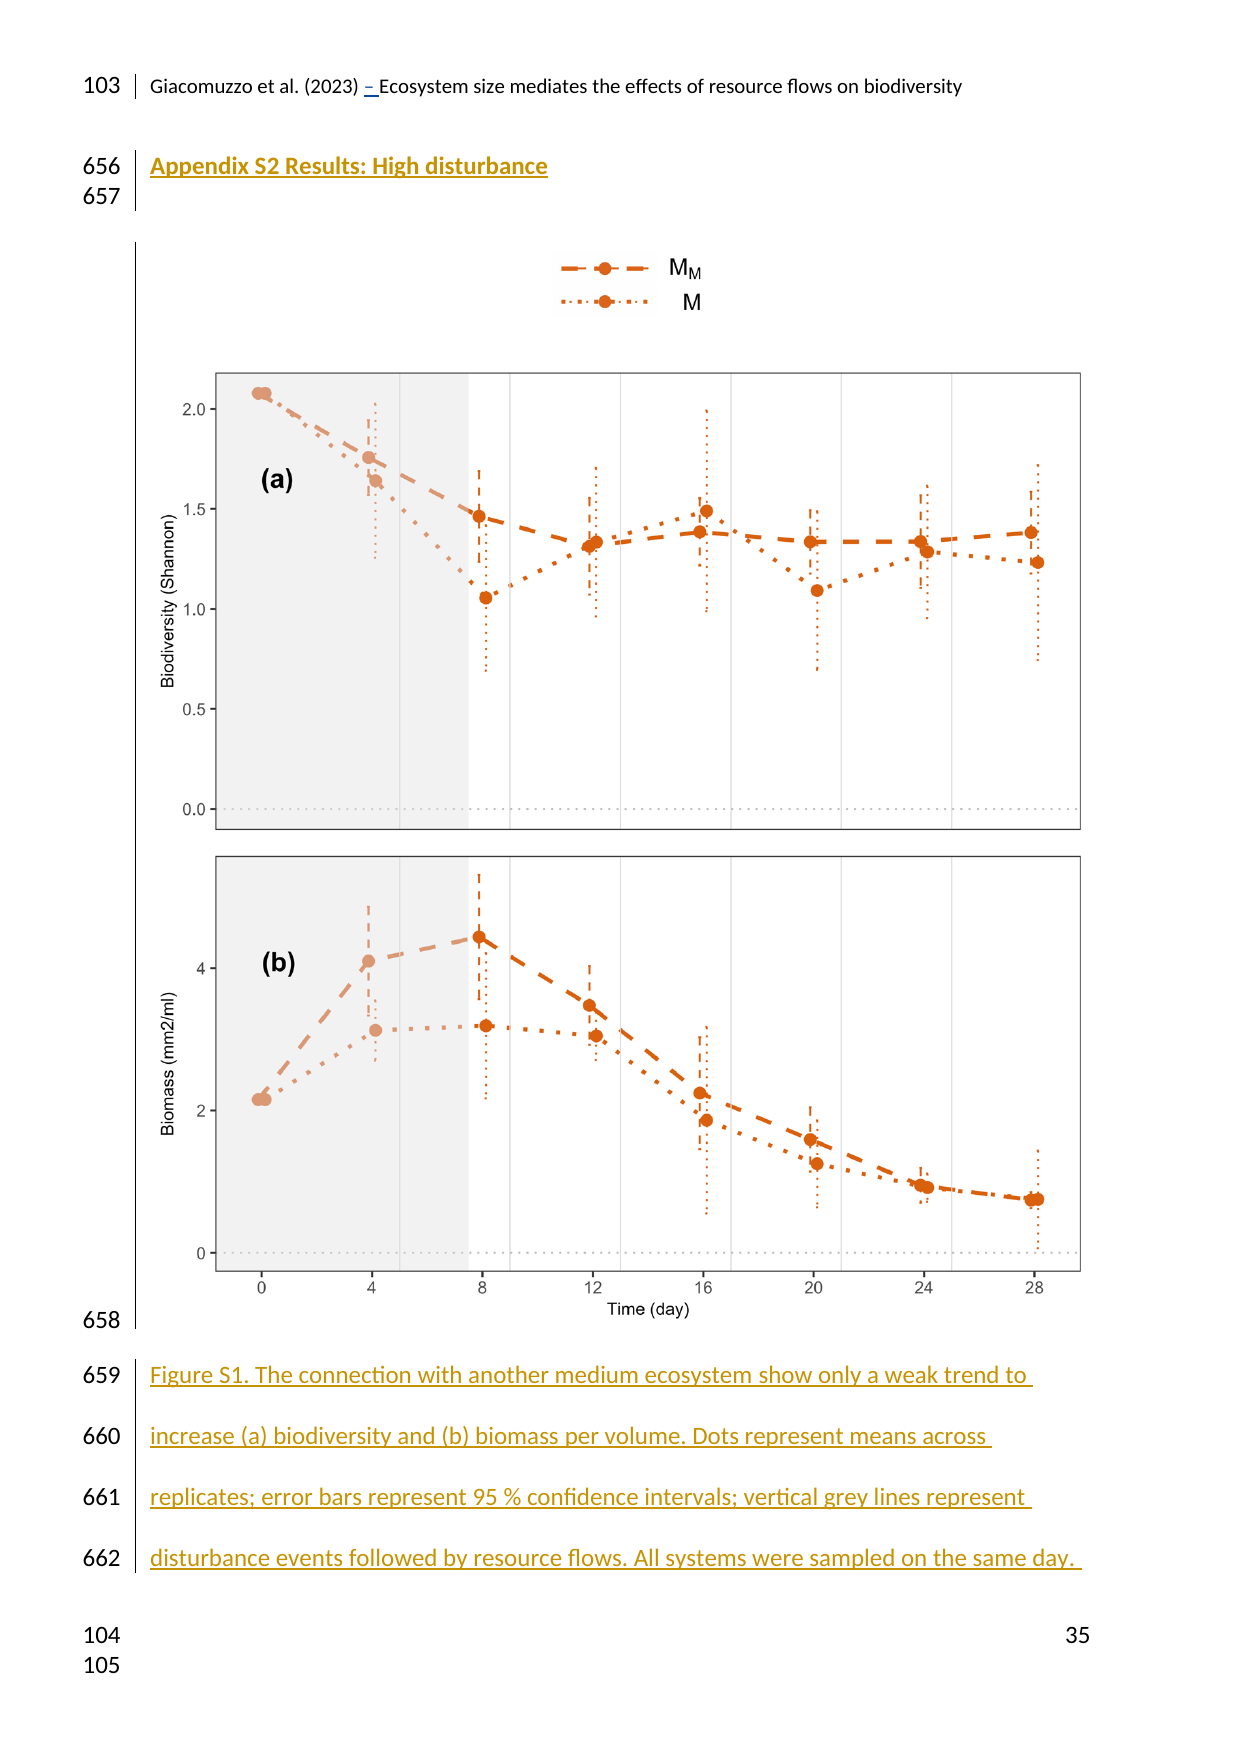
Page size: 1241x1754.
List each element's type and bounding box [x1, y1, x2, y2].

picture [150, 241, 1091, 1329]
